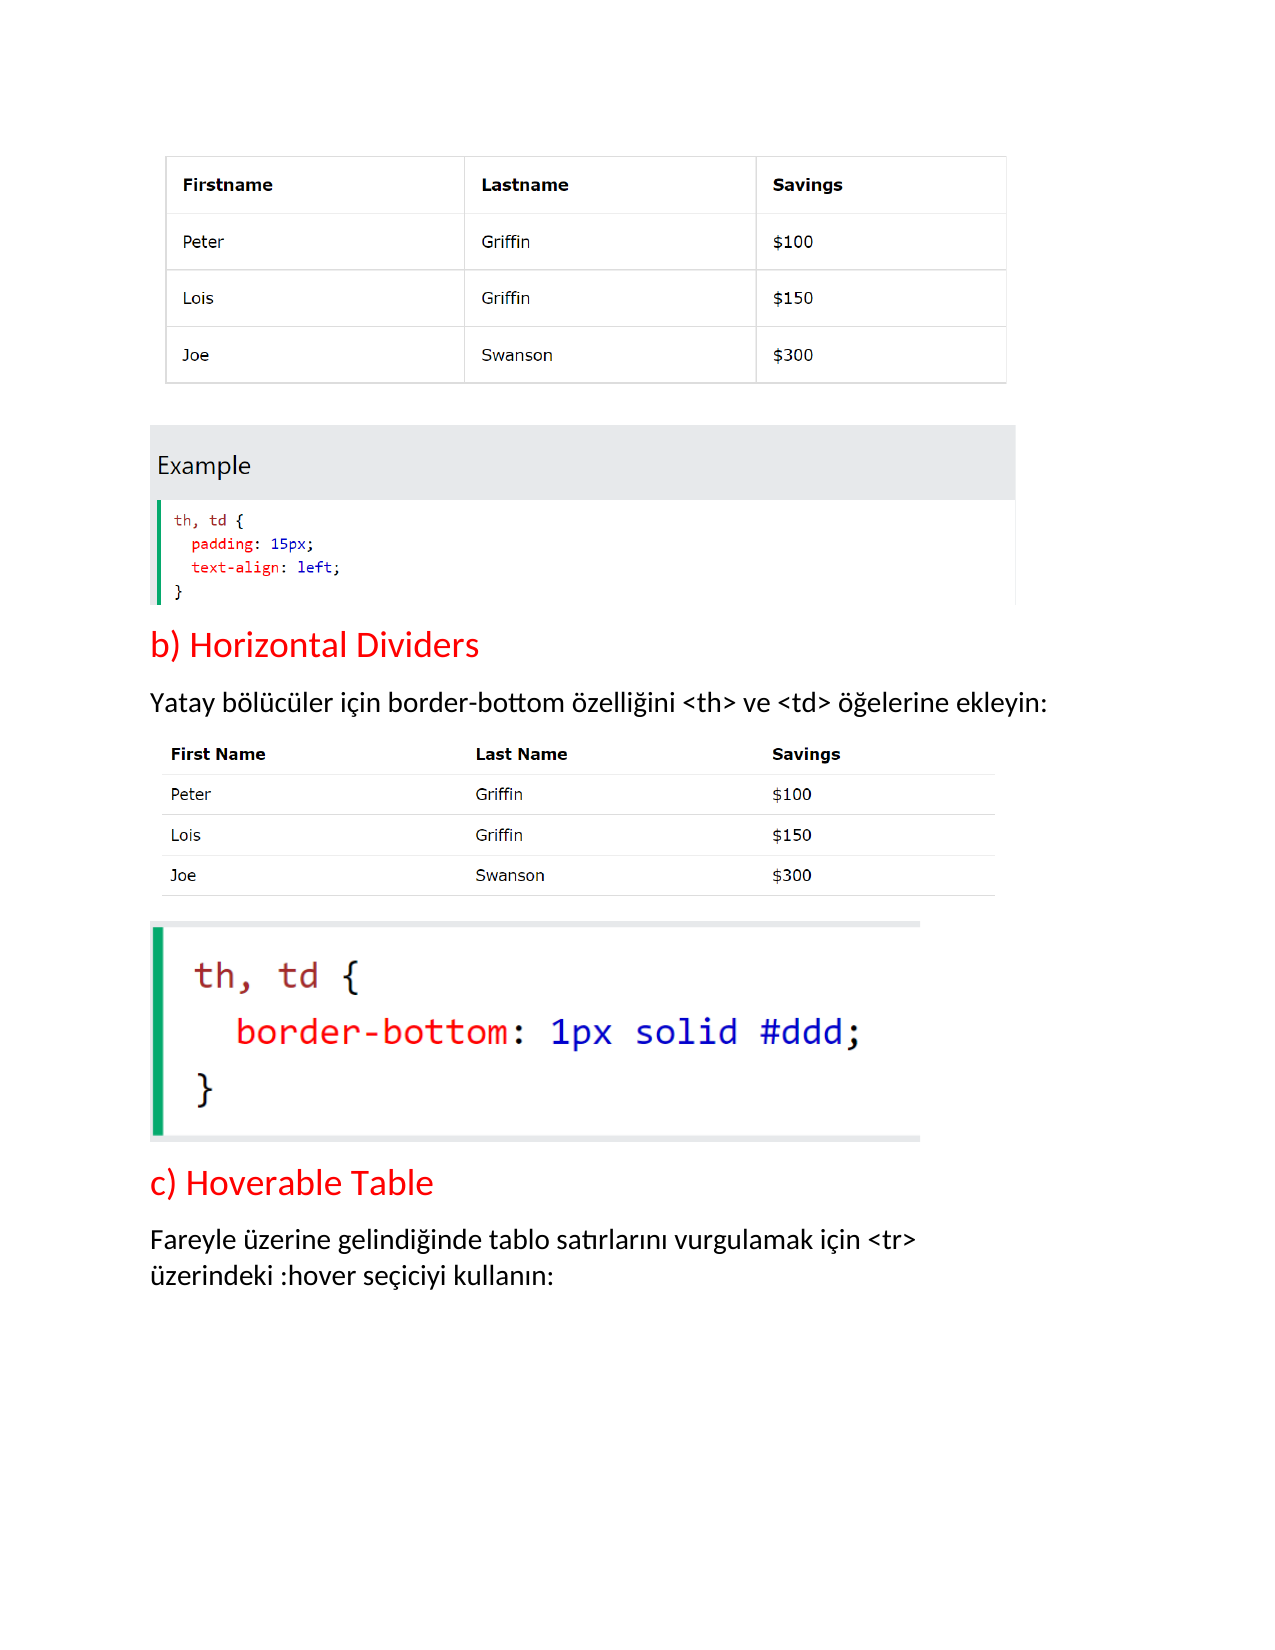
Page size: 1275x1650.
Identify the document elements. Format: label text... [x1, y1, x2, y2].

text b) Horizontal Dividers [150, 621, 1125, 667]
picture [150, 921, 921, 1142]
text Yatay bölücüler için border-bottom özelliğini <th> ve <td> öğelerine ekleyin: [150, 684, 1125, 719]
text c) Hoverable Table [150, 1158, 1125, 1204]
text Fareyle üzerine gelindiğinde tablo satırlarını vurgulamak için <tr> üzerindeki :hover seçiciyi kullanın: [150, 1221, 1125, 1292]
picture [150, 150, 1016, 605]
picture [150, 736, 1016, 905]
